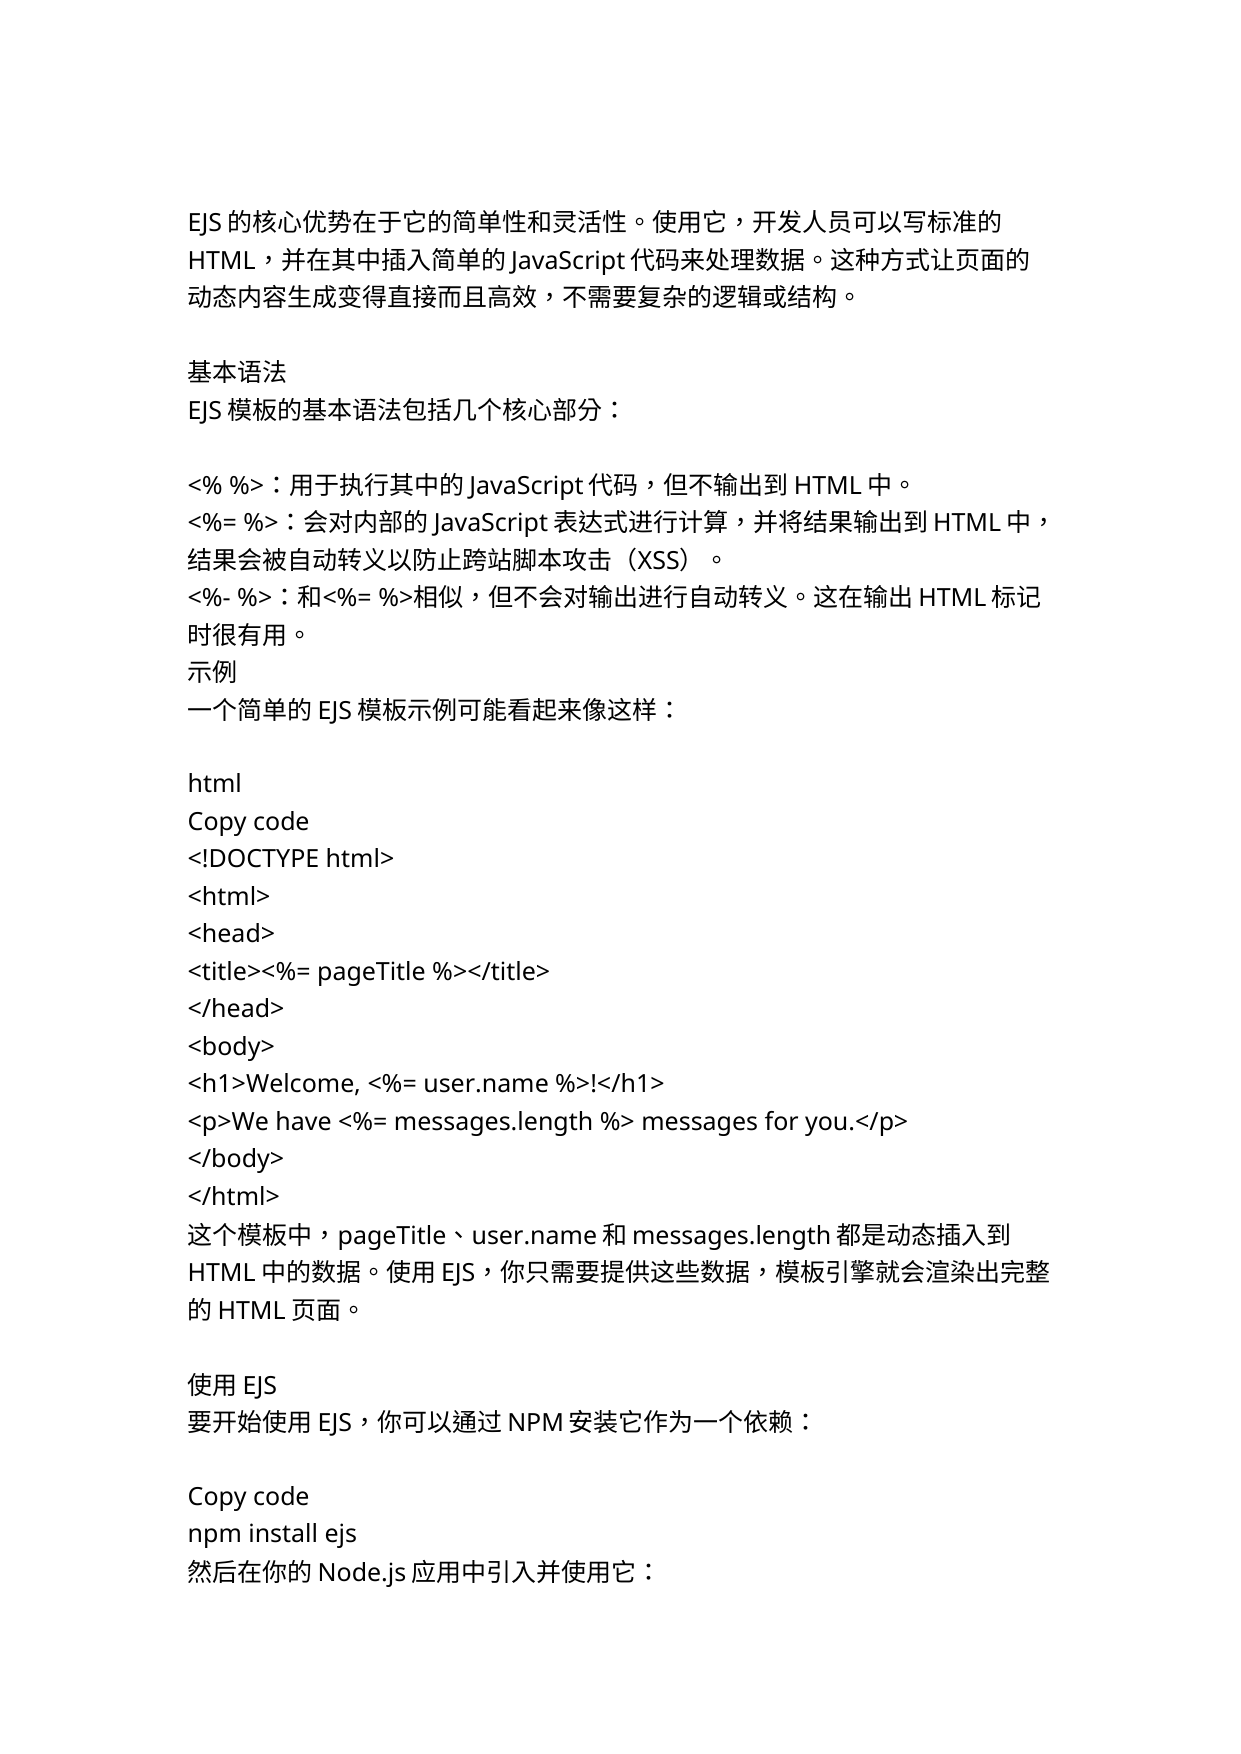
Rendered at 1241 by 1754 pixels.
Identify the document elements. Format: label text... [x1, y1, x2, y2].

text 一个简单的EJS模板示例可能看起来像这样： [187, 689, 1053, 727]
text <!DOCTYPE html> [187, 839, 1053, 877]
text </head> [187, 989, 1053, 1027]
text 这个模板中，pageTitle、user.name和messages.length都是动态插入到HTML中的数据。使用EJS，你只需要提供这些数据，模板引擎就会渲染出完整的HTML页面。 [187, 1214, 1053, 1327]
text <h1>Welcome, <%= user.name %>!</h1> [187, 1064, 1053, 1102]
text <body> [187, 1027, 1053, 1064]
text 要开始使用EJS，你可以通过NPM安装它作为一个依赖： [187, 1402, 1053, 1439]
text </body> [187, 1139, 1053, 1177]
text <%= %>：会对内部的JavaScript表达式进行计算，并将结果输出到HTML中，结果会被自动转义以防止跨站脚本攻击（XSS）。 [187, 502, 1053, 577]
text <title><%= pageTitle %></title> [187, 952, 1053, 989]
text <head> [187, 914, 1053, 952]
text 使用EJS [187, 1364, 1053, 1402]
text <p>We have <%= messages.length %> messages for you.</p> [187, 1102, 1053, 1139]
text <% %>：用于执行其中的JavaScript代码，但不输出到HTML中。 [187, 464, 1053, 502]
text 示例 [187, 652, 1053, 689]
text html [187, 764, 1053, 802]
text <html> [187, 877, 1053, 914]
text 然后在你的Node.js应用中引入并使用它： [187, 1552, 1053, 1589]
text EJS模板的基本语法包括几个核心部分： [187, 389, 1053, 427]
text Copy code [187, 1477, 1053, 1514]
text Copy code [187, 802, 1053, 839]
text 基本语法 [187, 352, 1053, 389]
text npm install ejs [187, 1514, 1053, 1552]
text EJS的核心优势在于它的简单性和灵活性。使用它，开发人员可以写标准的HTML，并在其中插入简单的JavaScript代码来处理数据。这种方式让页面的动态内容生成变得直接而且高效，不需要复杂的逻辑或结构。 [187, 202, 1053, 314]
text <%- %>：和<%= %>相似，但不会对输出进行自动转义。这在输出HTML标记时很有用。 [187, 577, 1053, 652]
text </html> [187, 1177, 1053, 1214]
